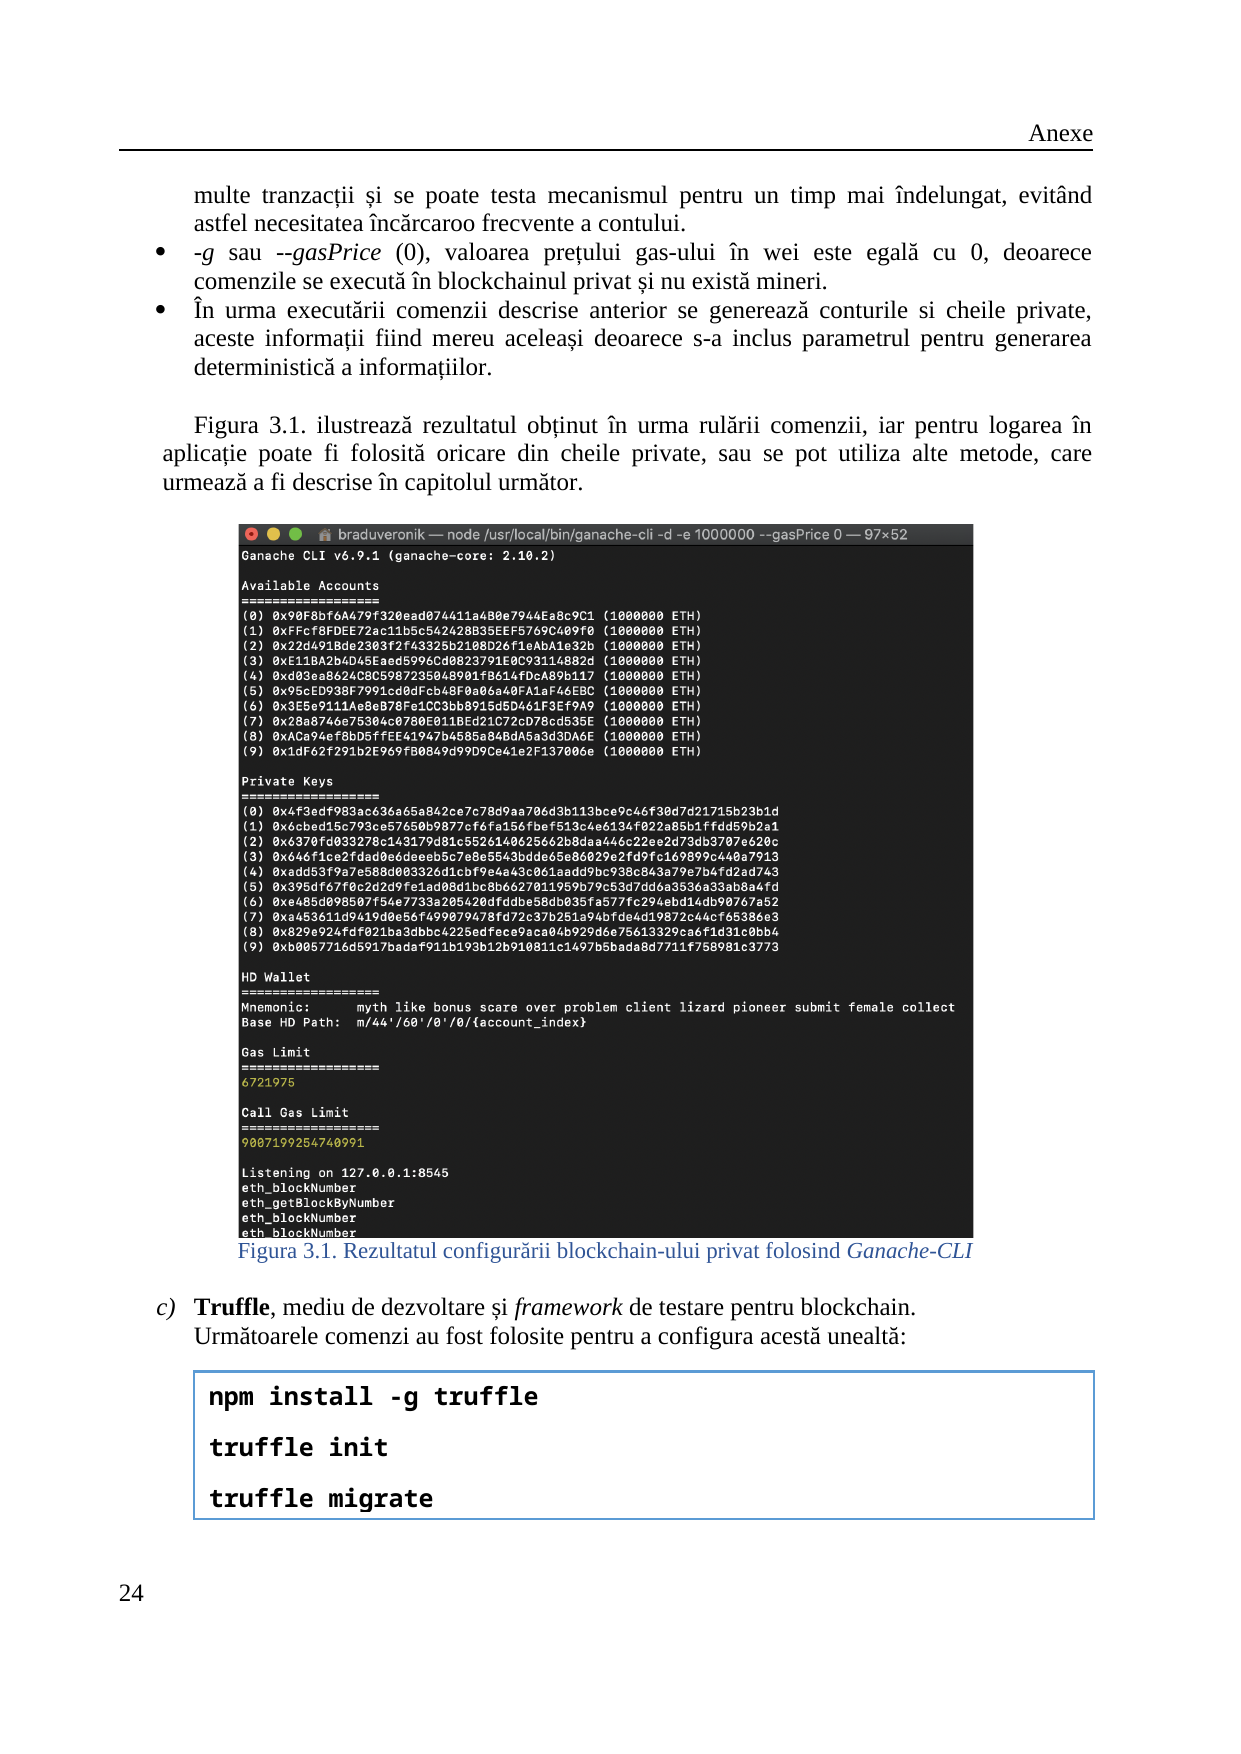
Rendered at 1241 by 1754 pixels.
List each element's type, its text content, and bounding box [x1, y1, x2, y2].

text Figura 3.1. ilustrează rezultatul obținut în urma rulării comenzii, iar pentru logarea în aplicație poate fi folosită oricare din cheile private, sau se pot utiliza alte metode, care urmează a fi descrise în capitolul următor. [162, 410, 1093, 496]
list În urma executării comenzii descrise anterior se generează conturile si cheile private, aceste informații fiind mereu aceleași deoarece s-a inclus parametrul pentru generarea deterministică a informațiilor. [156, 295, 1093, 381]
list -g sau --gasPrice (0), valoarea prețului gas-ului în wei este egală cu 0, deoarece comenzile se execută în blockchainul privat și nu există mineri. [156, 237, 1093, 295]
text Figura 3.1. Rezultatul configurării blockchain-ului privat folosind Ganache-CLI [118, 1237, 1093, 1264]
list Truffle, mediu de dezvoltare și framework de testare pentru blockchain. [156, 1292, 1093, 1321]
picture [238, 524, 974, 1238]
list Următoarele comenzi au fost folosite pentru a configura acestă unealtă: [193, 1321, 1093, 1350]
